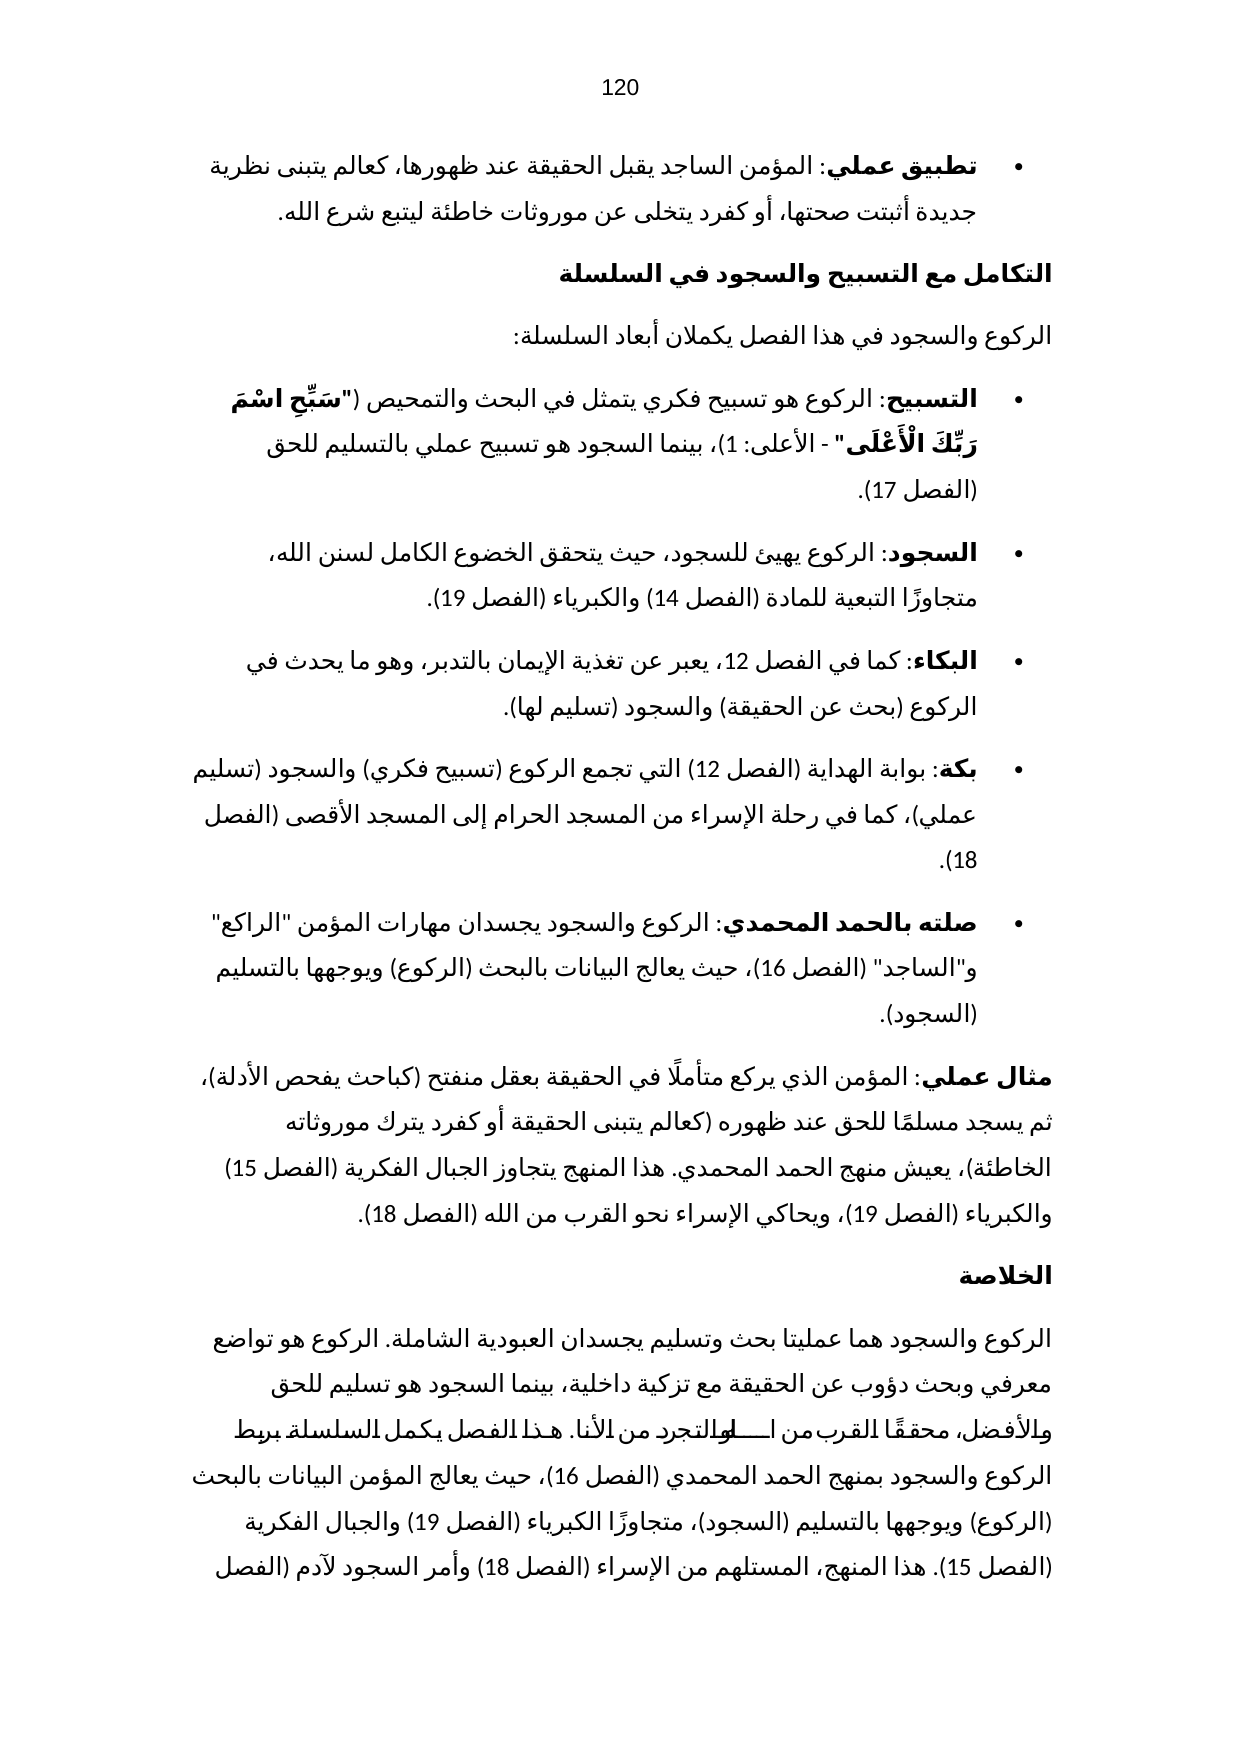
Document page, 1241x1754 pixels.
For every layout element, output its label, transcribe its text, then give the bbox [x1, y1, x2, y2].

list السجود: الركوع يهيئ للسجود، حيث يتحقق الخضوع الكامل لسنن الله، متجاوزًا التبعية للمادة (الفصل 14) والكبرياء (الفصل 19). [187, 537, 1015, 613]
text الركوع والسجود في هذا الفصل يكملان أبعاد السلسلة: [187, 321, 1053, 351]
list بكة: بوابة الهداية (الفصل 12) التي تجمع الركوع (تسبيح فكري) والسجود (تسليم عملي)، كما في رحلة الإسراء من المسجد الحرام إلى المسجد الأقصى (الفصل 18). [187, 753, 1015, 875]
list صلته بالحمد المحمدي: الركوع والسجود يجسدان مهارات المؤمن "الراكع" و"الساجد" (الفصل 16)، حيث يعالج البيانات بالبحث (الركوع) ويوجهها بالتسليم (السجود). [187, 907, 1015, 1029]
list تطبيق عملي: المؤمن الساجد يقبل الحقيقة عند ظهورها، كعالم يتبنى نظرية جديدة أثبتت صحتها، أو كفرد يتخلى عن موروثات خاطئة ليتبع شرع الله. [187, 150, 1015, 226]
text مثال عملي: المؤمن الذي يركع متأملًا في الحقيقة بعقل منفتح (كباحث يفحص الأدلة)، ثم يسجد مسلمًا للحق عند ظهوره (كعالم يتبنى الحقيقة أو كفرد يترك موروثاته الخاطئة)، يعيش منهج الحمد المحمدي. هذا المنهج يتجاوز الجبال الفكرية (الفصل 15) والكبرياء (الفصل 19)، ويحاكي الإسراء نحو القرب من الله (الفصل 18). [187, 1061, 1053, 1228]
text التكامل مع التسبيح والسجود في السلسلة [187, 258, 1053, 289]
list البكاء: كما في الفصل 12، يعبر عن تغذية الإيمان بالتدبر، وهو ما يحدث في الركوع (بحث عن الحقيقة) والسجود (تسليم لها). [187, 645, 1015, 721]
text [187, 1323, 1053, 1582]
list التسبيح: الركوع هو تسبيح فكري يتمثل في البحث والتمحيص ("سَبِّحِ اسْمَ رَبِّكَ الْأَعْلَى" - الأعلى: 1)، بينما السجود هو تسبيح عملي بالتسليم للحق (الفصل 17). [187, 383, 1015, 505]
text الخلاصة [187, 1260, 1053, 1291]
